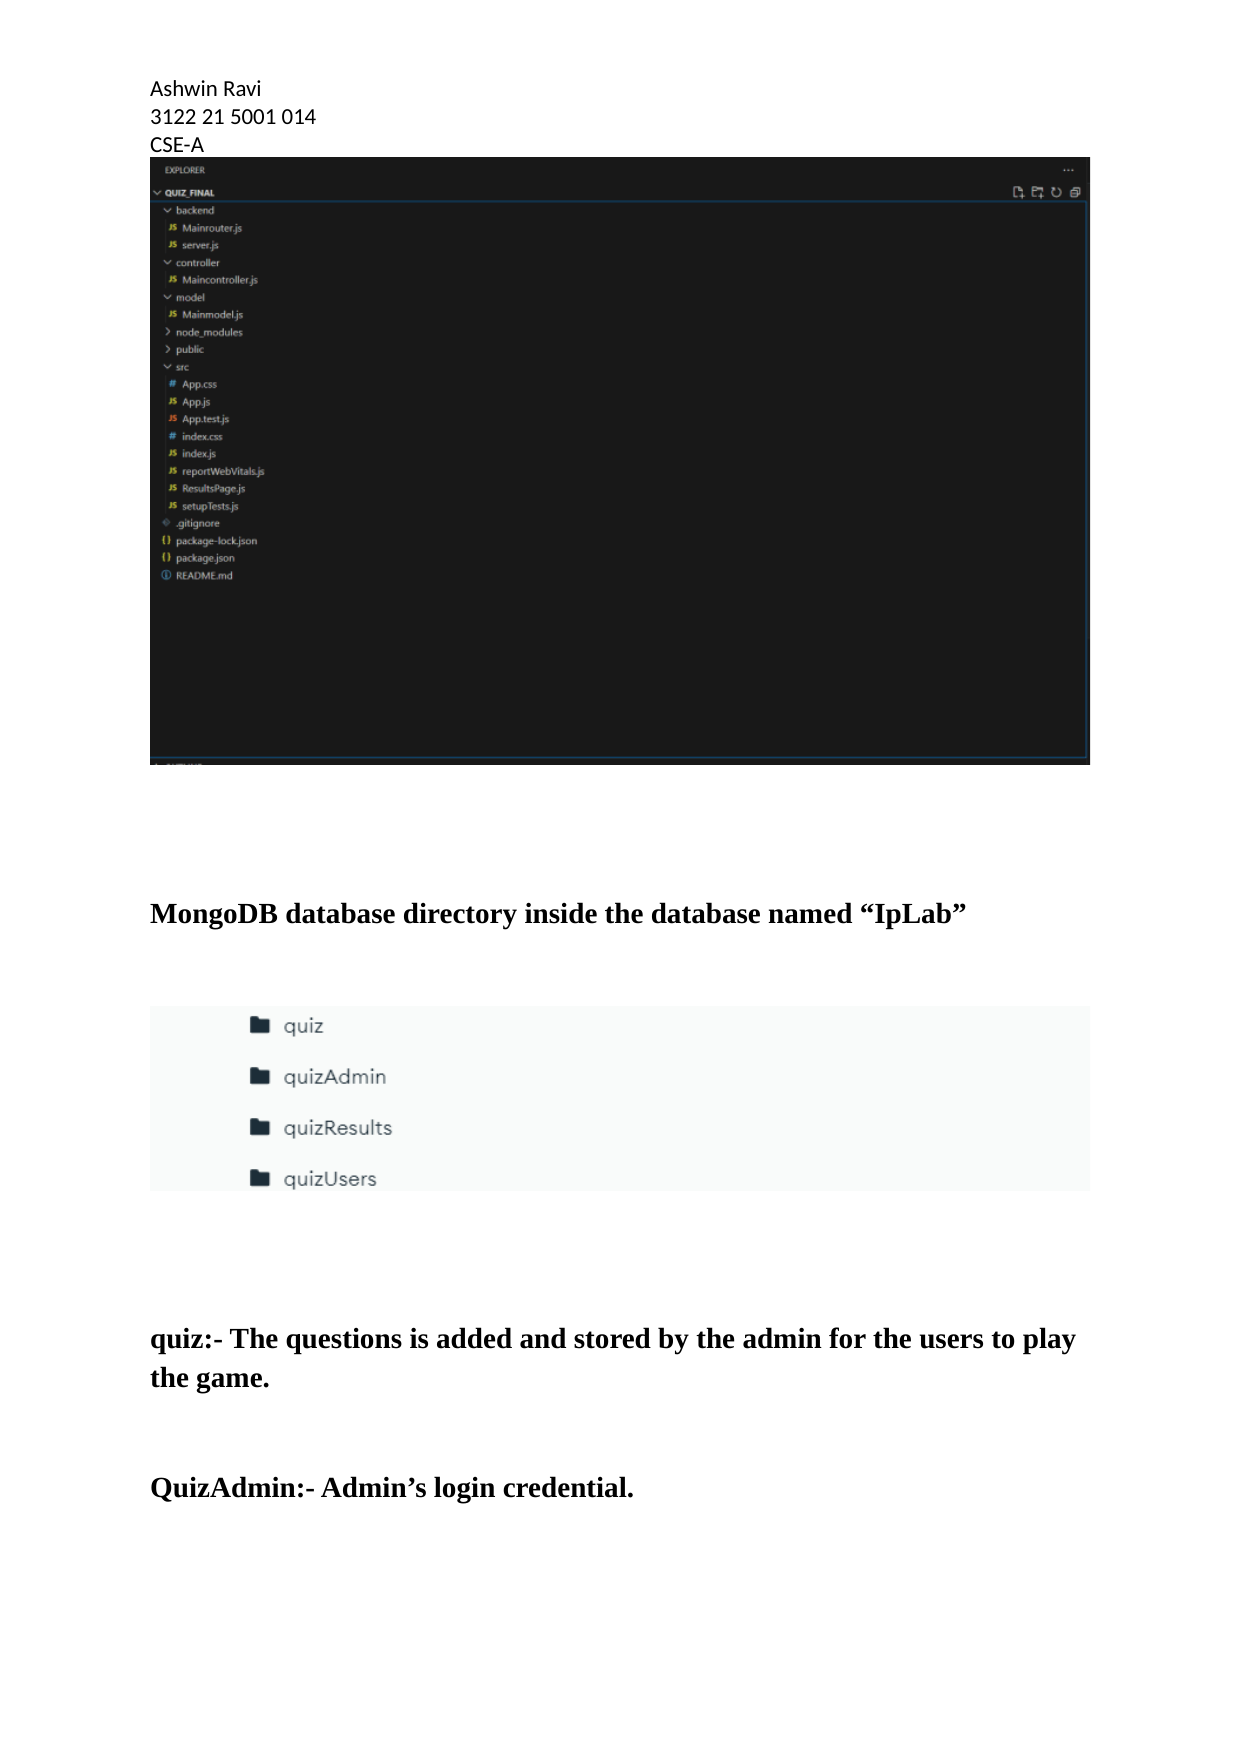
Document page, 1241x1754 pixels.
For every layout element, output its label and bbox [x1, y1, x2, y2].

picture [150, 1006, 1091, 1191]
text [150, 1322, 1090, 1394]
picture [150, 157, 1091, 765]
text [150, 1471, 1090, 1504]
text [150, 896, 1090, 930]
